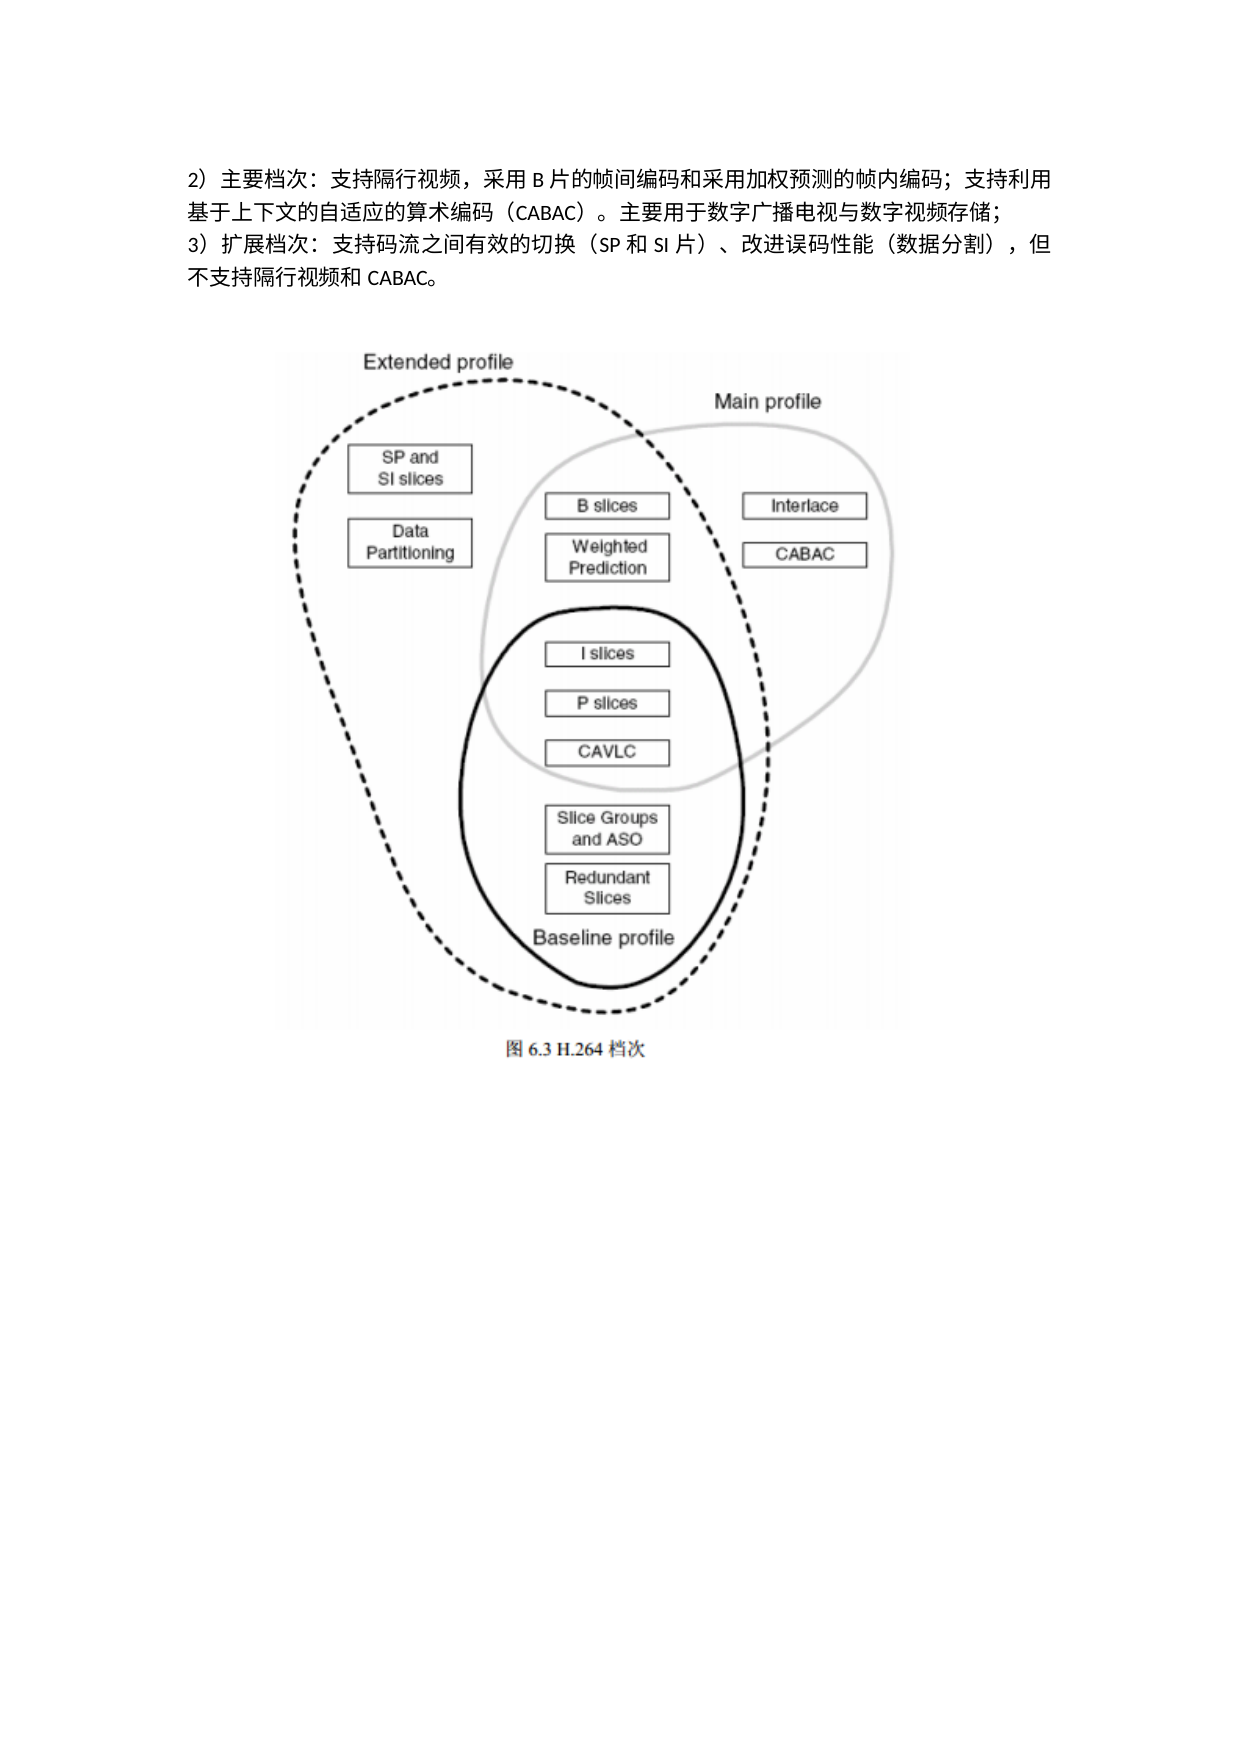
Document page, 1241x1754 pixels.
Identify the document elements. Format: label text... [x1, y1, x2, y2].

text 2）主要档次：支持隔行视频，采用 B 片的帧间编码和采用加权预测的帧内编码；支持利用基于上下文的自适应的算术编码（CABAC）。主要用于数字广播电视与数字视频存储； [187, 162, 1053, 227]
text 3）扩展档次：支持码流之间有效的切换（SP 和 SI 片）、改进误码性能（数据分割），但不支持隔行视频和 CABAC。 [187, 227, 1053, 292]
picture [274, 345, 938, 1062]
